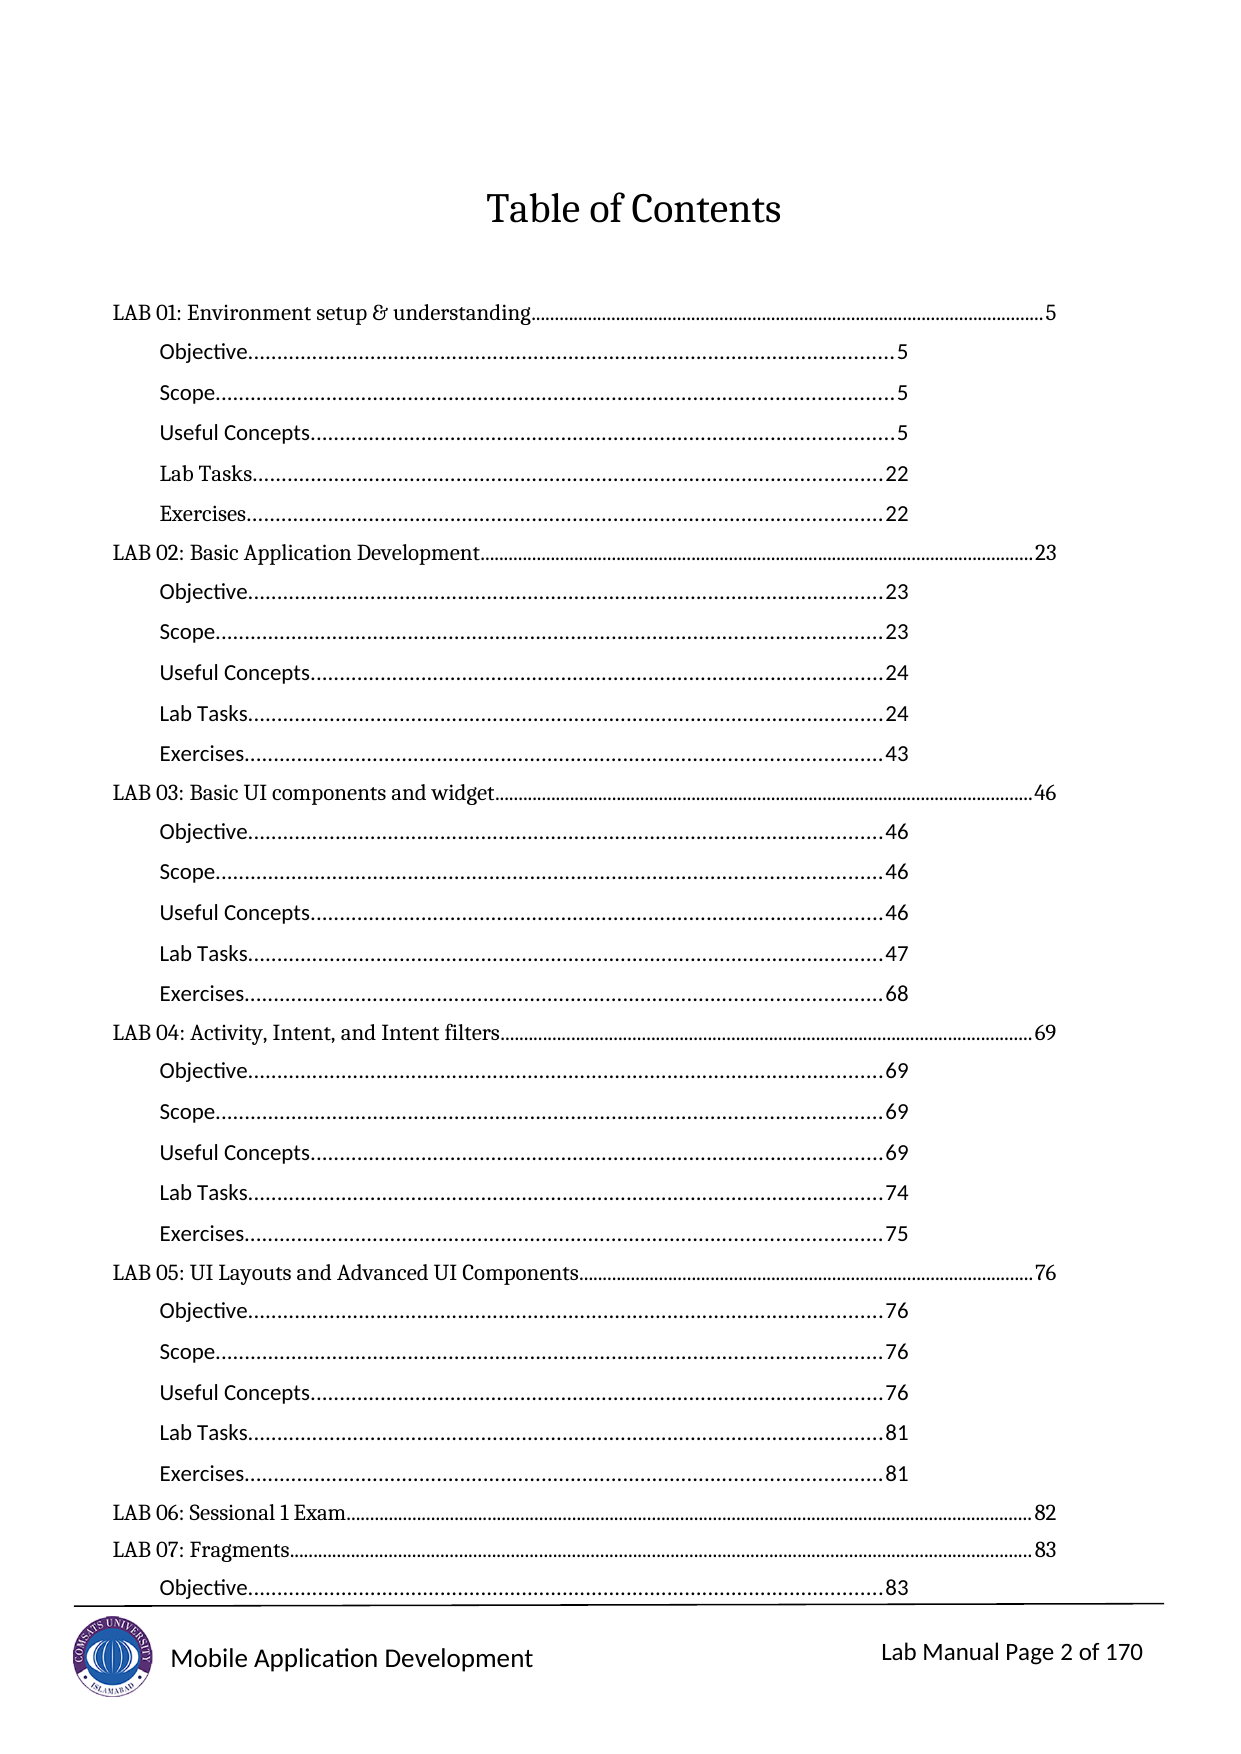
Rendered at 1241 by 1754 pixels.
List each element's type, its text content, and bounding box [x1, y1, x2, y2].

text Lab Tasks 47 [159, 939, 1190, 967]
picture [73, 1616, 154, 1697]
text LAB 07: Fragments 83 [112, 1536, 1190, 1563]
text Scope 46 [159, 857, 1190, 885]
text LAB 01: Environment setup & understanding 5 [112, 300, 1190, 327]
text LAB 03: Basic UI components and widget 46 [112, 780, 1190, 806]
text Scope 5 [159, 378, 1190, 406]
text Objective 23 [159, 577, 1190, 605]
text LAB 06: Sessional 1 Exam 82 [112, 1500, 1190, 1526]
text Exercises 81 [159, 1459, 1190, 1487]
text Scope 69 [159, 1097, 1190, 1125]
text Useful Concepts 76 [159, 1378, 1190, 1406]
text Exercises 43 [159, 739, 1190, 767]
text Lab Tasks 22 [159, 459, 1190, 487]
text Exercises 75 [159, 1219, 1190, 1247]
text Table of Contents [155, 184, 1112, 232]
text LAB 05: UI Layouts and Advanced UI Components 76 [112, 1260, 1190, 1286]
text Lab Tasks 24 [159, 699, 1190, 727]
text Useful Concepts 24 [159, 658, 1190, 686]
text Objective 46 [159, 817, 1190, 845]
text Lab Tasks 74 [159, 1178, 1190, 1207]
text Useful Concepts 69 [159, 1138, 1190, 1166]
text Scope 23 [159, 617, 1190, 646]
text Useful Concepts 5 [159, 418, 1190, 446]
text Lab Tasks 81 [159, 1418, 1190, 1446]
text Scope 76 [159, 1337, 1190, 1365]
text Exercises 22 [159, 499, 1190, 527]
text LAB 04: Activity, Intent, and Intent filters 69 [112, 1020, 1190, 1046]
text Objective 5 [159, 337, 1190, 365]
text Useful Concepts 46 [159, 898, 1190, 926]
text Objective 76 [159, 1297, 1190, 1324]
text Exercises 68 [159, 979, 1190, 1007]
text LAB 02: Basic Application Development 23 [112, 540, 1190, 566]
text Objective 69 [159, 1057, 1190, 1085]
text Objective 83 [159, 1573, 1190, 1601]
